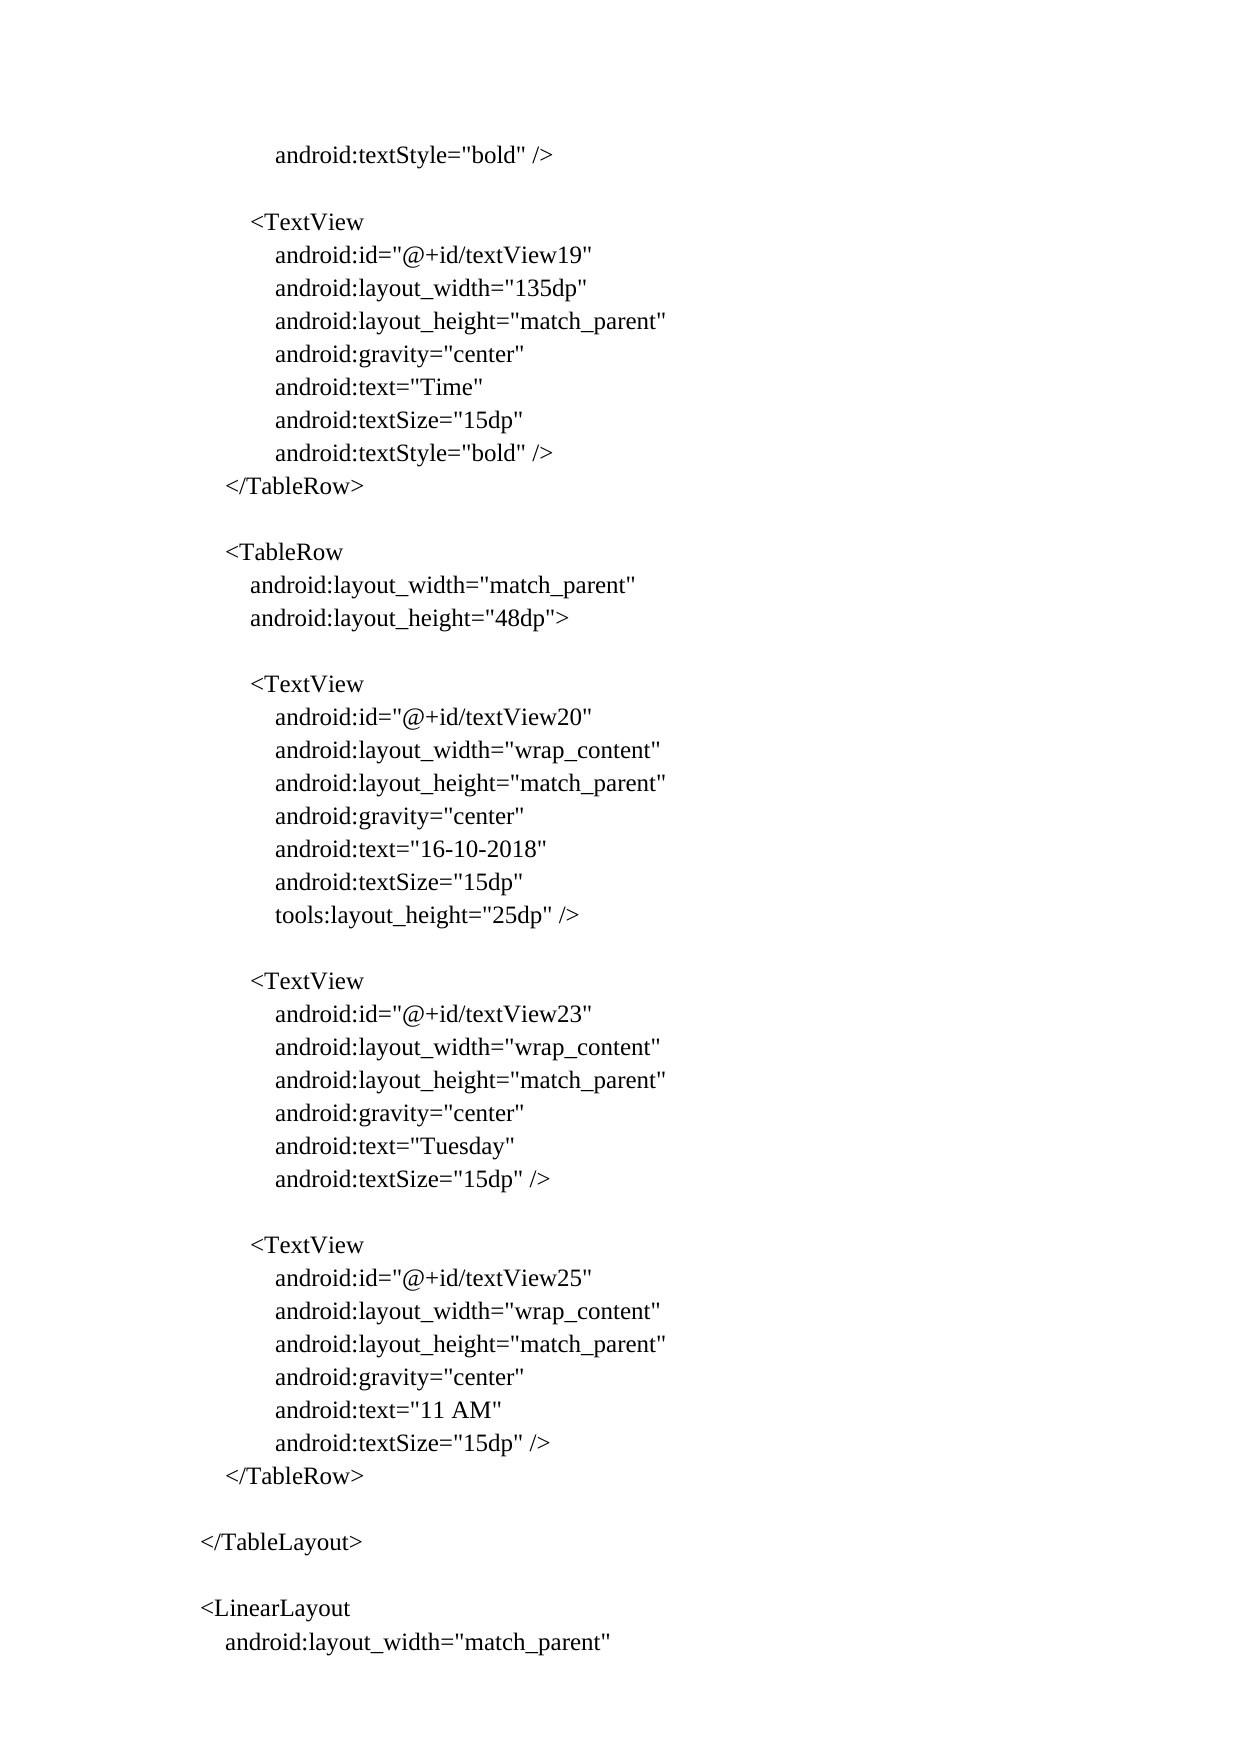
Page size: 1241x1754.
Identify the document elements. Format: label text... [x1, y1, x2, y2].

text android:text="Time" [150, 372, 1090, 401]
text android:id="@+id/textView20" [150, 702, 1090, 731]
text android:gravity="center" [150, 1362, 1090, 1391]
text android:layout_height="match_parent" [150, 1065, 1090, 1094]
text android:layout_width="match_parent" [150, 570, 1090, 599]
text android:id="@+id/textView25" [150, 1263, 1090, 1292]
text <TextView [150, 207, 1090, 235]
text </TableRow> [150, 471, 1090, 499]
text android:id="@+id/textView23" [150, 999, 1090, 1028]
text android:textStyle="bold" /> [150, 141, 1090, 169]
text android:text="16-10-2018" [150, 834, 1090, 863]
text android:textSize="15dp" /> [150, 1164, 1090, 1193]
text android:gravity="center" [150, 1098, 1090, 1127]
text android:textSize="15dp" [150, 405, 1090, 433]
text android:layout_width="wrap_content" [150, 735, 1090, 764]
text tools:layout_height="25dp" /> [150, 900, 1090, 929]
text android:id="@+id/textView19" [150, 240, 1090, 268]
text android:layout_height="match_parent" [150, 768, 1090, 797]
text <TextView [150, 669, 1090, 698]
text android:textSize="15dp" [150, 867, 1090, 896]
text android:layout_width="match_parent" [150, 1627, 1090, 1655]
text android:gravity="center" [150, 339, 1090, 367]
text android:text="Tuesday" [150, 1131, 1090, 1160]
text </TableRow> [150, 1461, 1090, 1490]
text android:layout_height="match_parent" [150, 1329, 1090, 1358]
text android:gravity="center" [150, 801, 1090, 830]
text <LinearLayout [150, 1593, 1090, 1622]
text android:textStyle="bold" /> [150, 438, 1090, 467]
text android:layout_width="wrap_content" [150, 1296, 1090, 1325]
text android:layout_width="wrap_content" [150, 1032, 1090, 1061]
text android:text="11 AM" [150, 1395, 1090, 1424]
text <TextView [150, 1230, 1090, 1259]
text </TableLayout> [150, 1527, 1090, 1556]
text <TableRow [150, 537, 1090, 566]
text android:layout_height="match_parent" [150, 306, 1090, 334]
text android:layout_height="48dp"> [150, 603, 1090, 632]
text android:textSize="15dp" /> [150, 1428, 1090, 1457]
text <TextView [150, 966, 1090, 995]
text android:layout_width="135dp" [150, 273, 1090, 301]
